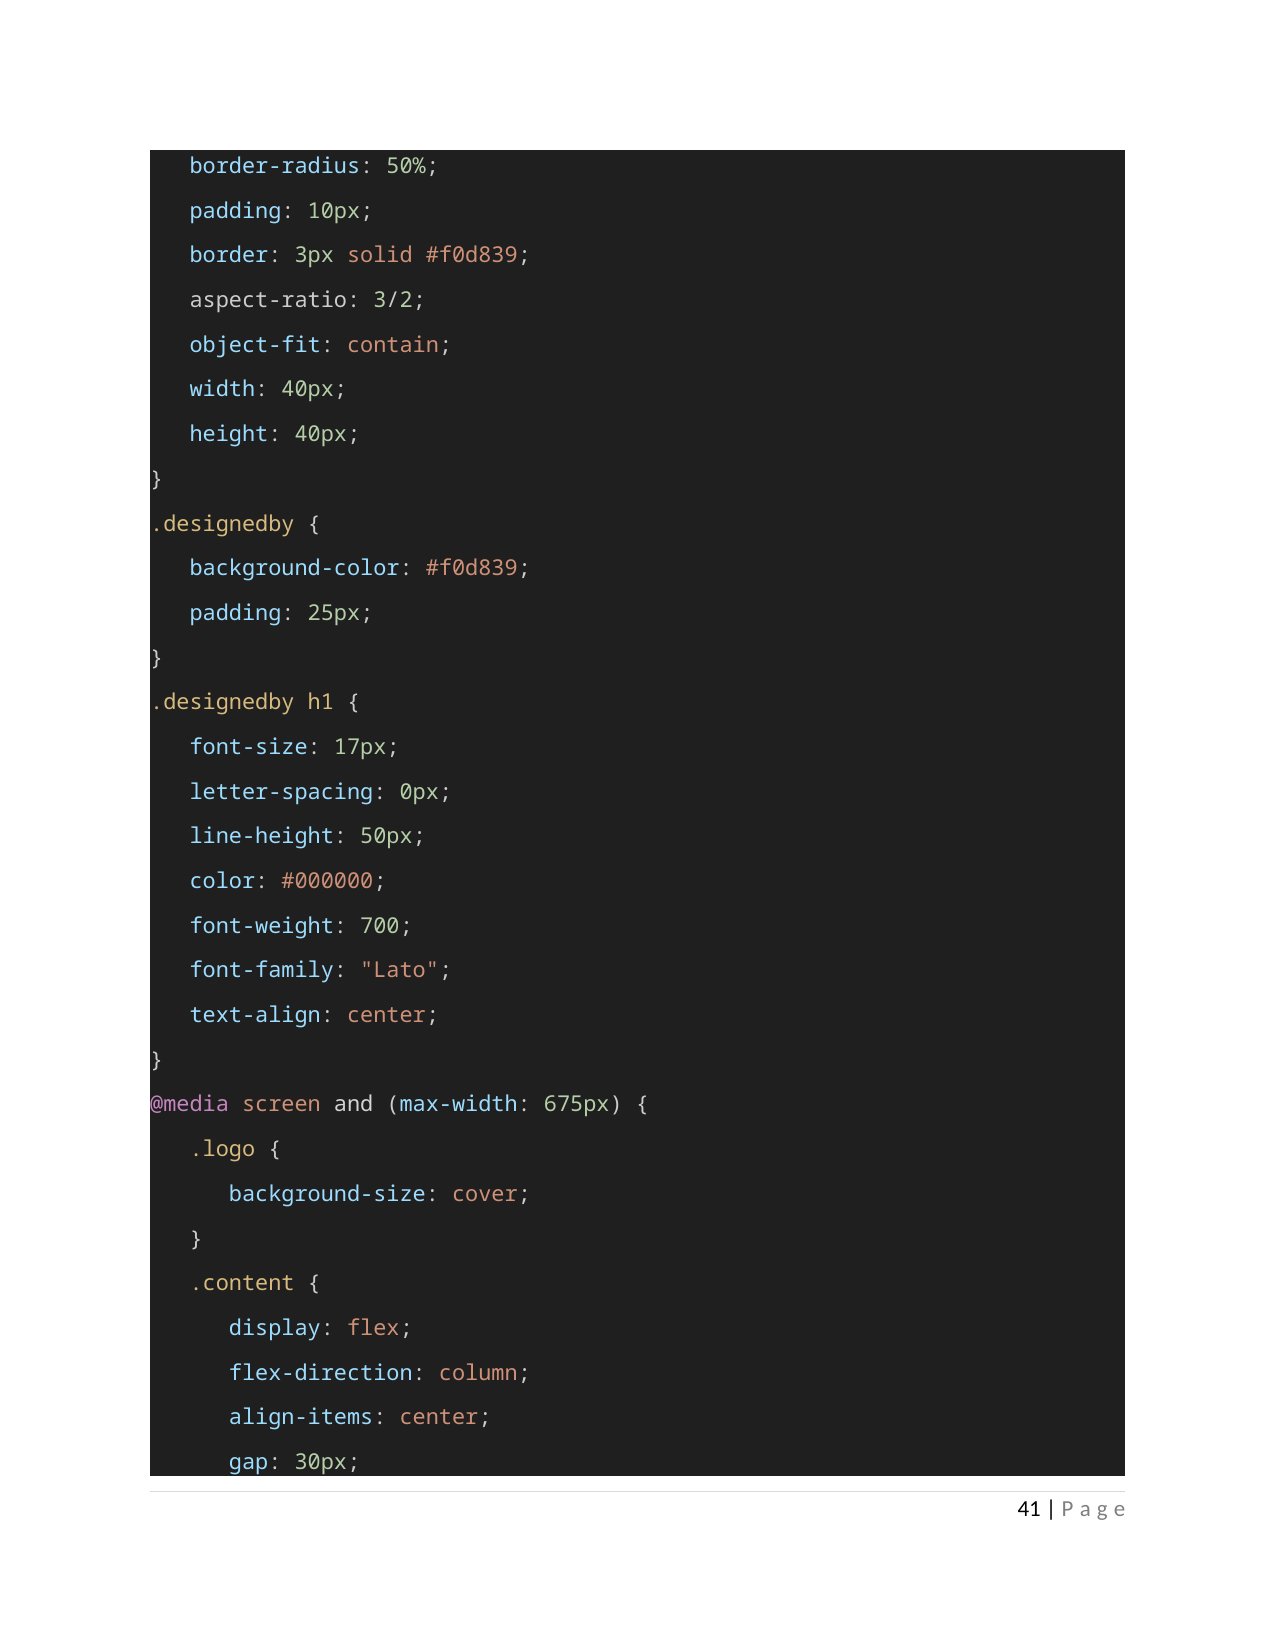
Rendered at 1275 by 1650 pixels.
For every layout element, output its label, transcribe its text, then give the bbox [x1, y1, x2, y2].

text background-color: #f0d839; [150, 552, 1125, 582]
text flex-direction: column; [150, 1357, 1125, 1386]
text aspect-ratio: 3/2; [150, 284, 1125, 314]
text font-size: 17px; [150, 731, 1125, 761]
text } [150, 463, 1125, 493]
text border: 3px solid #f0d839; [150, 239, 1125, 269]
text } [150, 1044, 1125, 1073]
text width: 40px; [150, 373, 1125, 403]
text align-items: center; [150, 1401, 1125, 1431]
text height: 40px; [150, 418, 1125, 448]
text line-height: 50px; [150, 820, 1125, 850]
text display: flex; [150, 1312, 1125, 1342]
text .designedby { [150, 507, 1125, 537]
text font-weight: 700; [150, 910, 1125, 939]
text .content { [150, 1267, 1125, 1297]
text border-radius: 50%; [150, 150, 1125, 180]
text } [150, 642, 1125, 671]
text padding: 10px; [150, 195, 1125, 224]
text object-fit: contain; [150, 329, 1125, 358]
text background-size: cover; [150, 1178, 1125, 1208]
text color: #000000; [150, 865, 1125, 895]
text .designedby h1 { [150, 686, 1125, 716]
text padding: 25px; [150, 597, 1125, 627]
text } [150, 1222, 1125, 1252]
text @media screen and (max-width: 675px) { [150, 1088, 1125, 1118]
text letter-spacing: 0px; [150, 776, 1125, 805]
text .logo { [150, 1133, 1125, 1163]
text font-family: "Lato"; [150, 954, 1125, 984]
text gap: 30px; [150, 1446, 1125, 1476]
text text-align: center; [150, 999, 1125, 1029]
